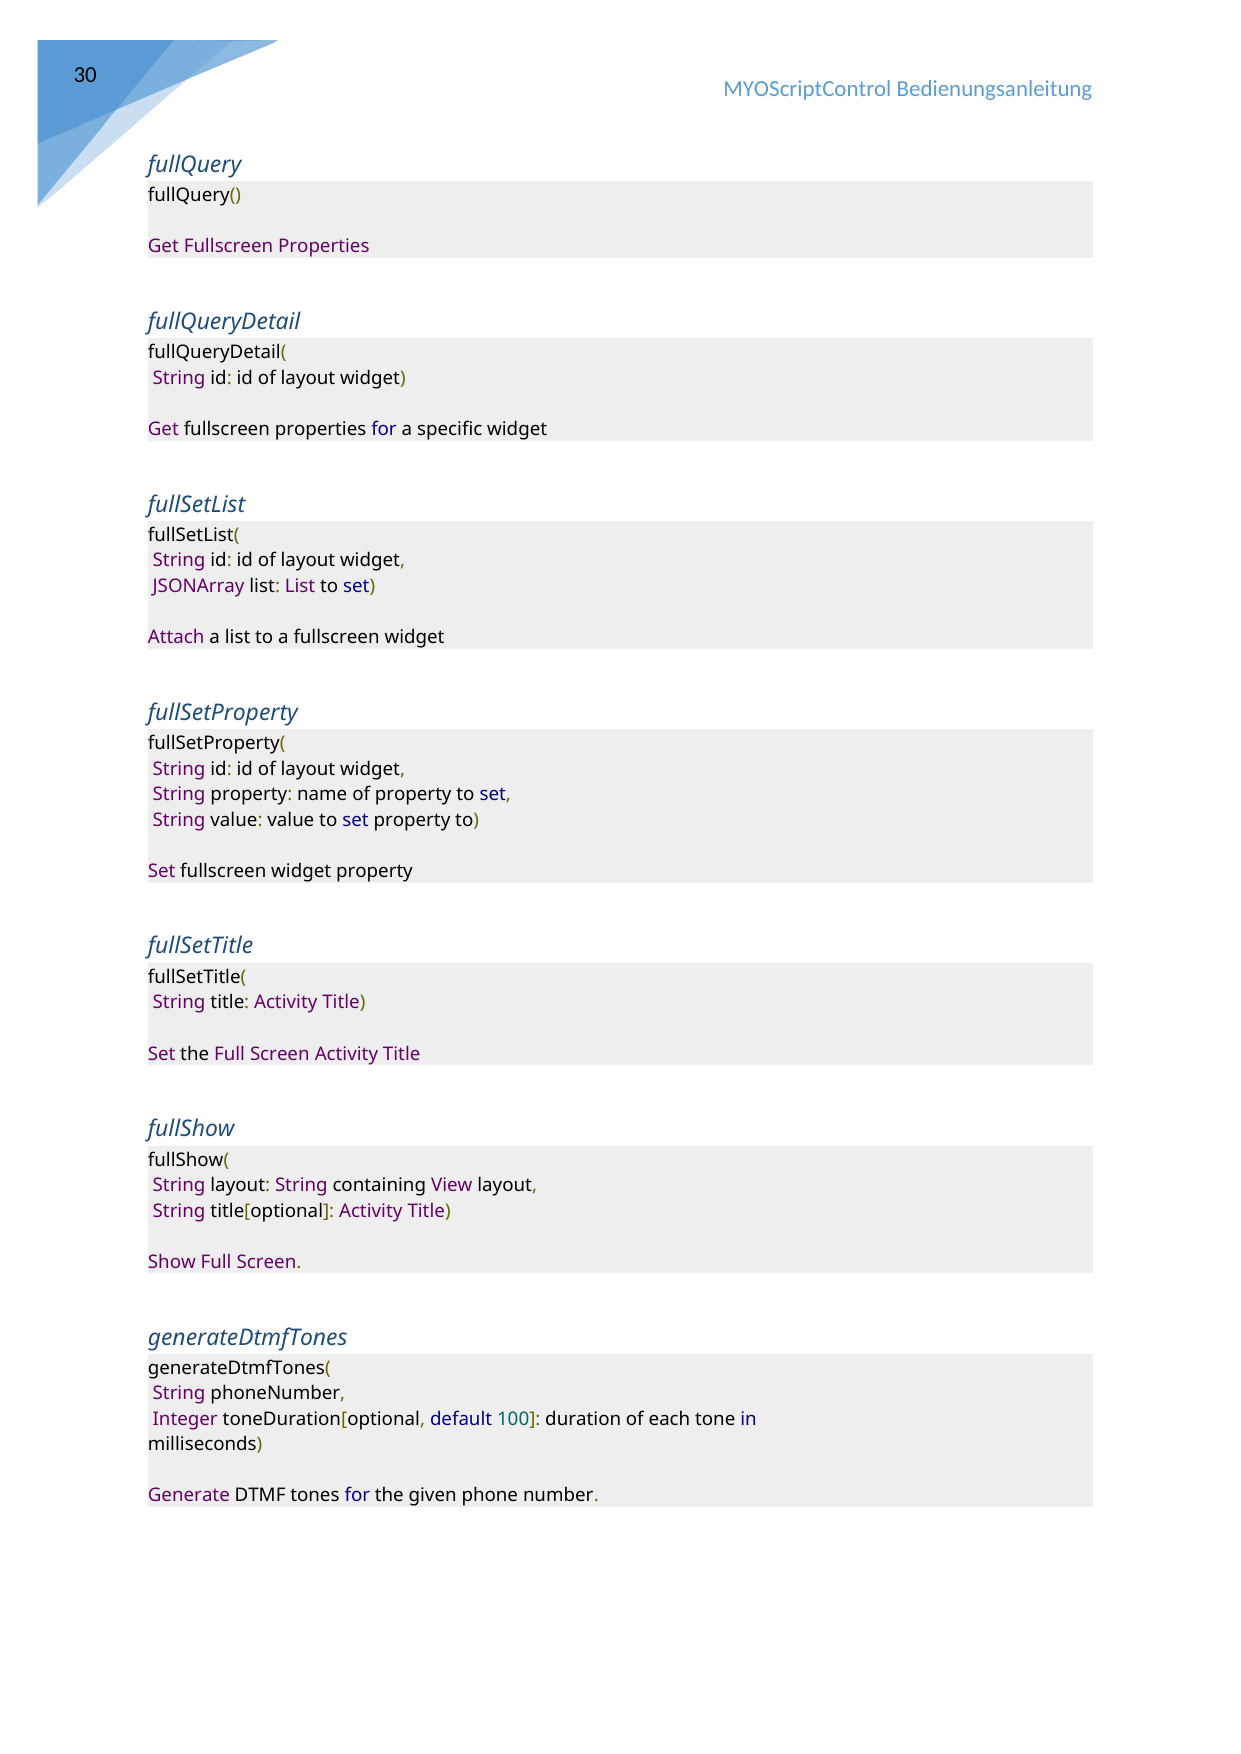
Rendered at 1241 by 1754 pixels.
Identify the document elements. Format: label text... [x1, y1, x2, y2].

text fullSetList( String id: id of layout widget, JSONArray list: List to set) Attach a list to a fullscreen widget [148, 521, 1093, 649]
text fullShow( String layout: String containing View layout, String title[optional]: Activity Title) Show Full Screen. [148, 1146, 1093, 1273]
text fullQueryDetail( String id: id of layout widget) Get fullscreen properties for a specific widget [148, 338, 1093, 441]
subtitle fullSetTitle [148, 929, 1093, 961]
subtitle generateDtmfTones [148, 1320, 1093, 1352]
text generateDtmfTones( String phoneNumber, Integer toneDuration[optional, default 100]: duration of each tone in milliseconds) Generate DTMF tones for the given phone number. [148, 1354, 1093, 1507]
subtitle fullShow [148, 1112, 1093, 1143]
text fullSetProperty( String id: id of layout widget, String property: name of property to set, String value: value to set property to) Set fullscreen widget property [148, 729, 1093, 883]
subtitle fullQueryDetail [148, 305, 1093, 336]
subtitle fullSetProperty [148, 696, 1093, 727]
picture [37, 40, 279, 209]
subtitle fullQuery [148, 148, 1093, 179]
text fullSetTitle( String title: Activity Title) Set the Full Screen Activity Title [148, 963, 1093, 1065]
text fullQuery() Get Fullscreen Properties [148, 181, 1093, 258]
subtitle fullSetList [148, 487, 1093, 519]
